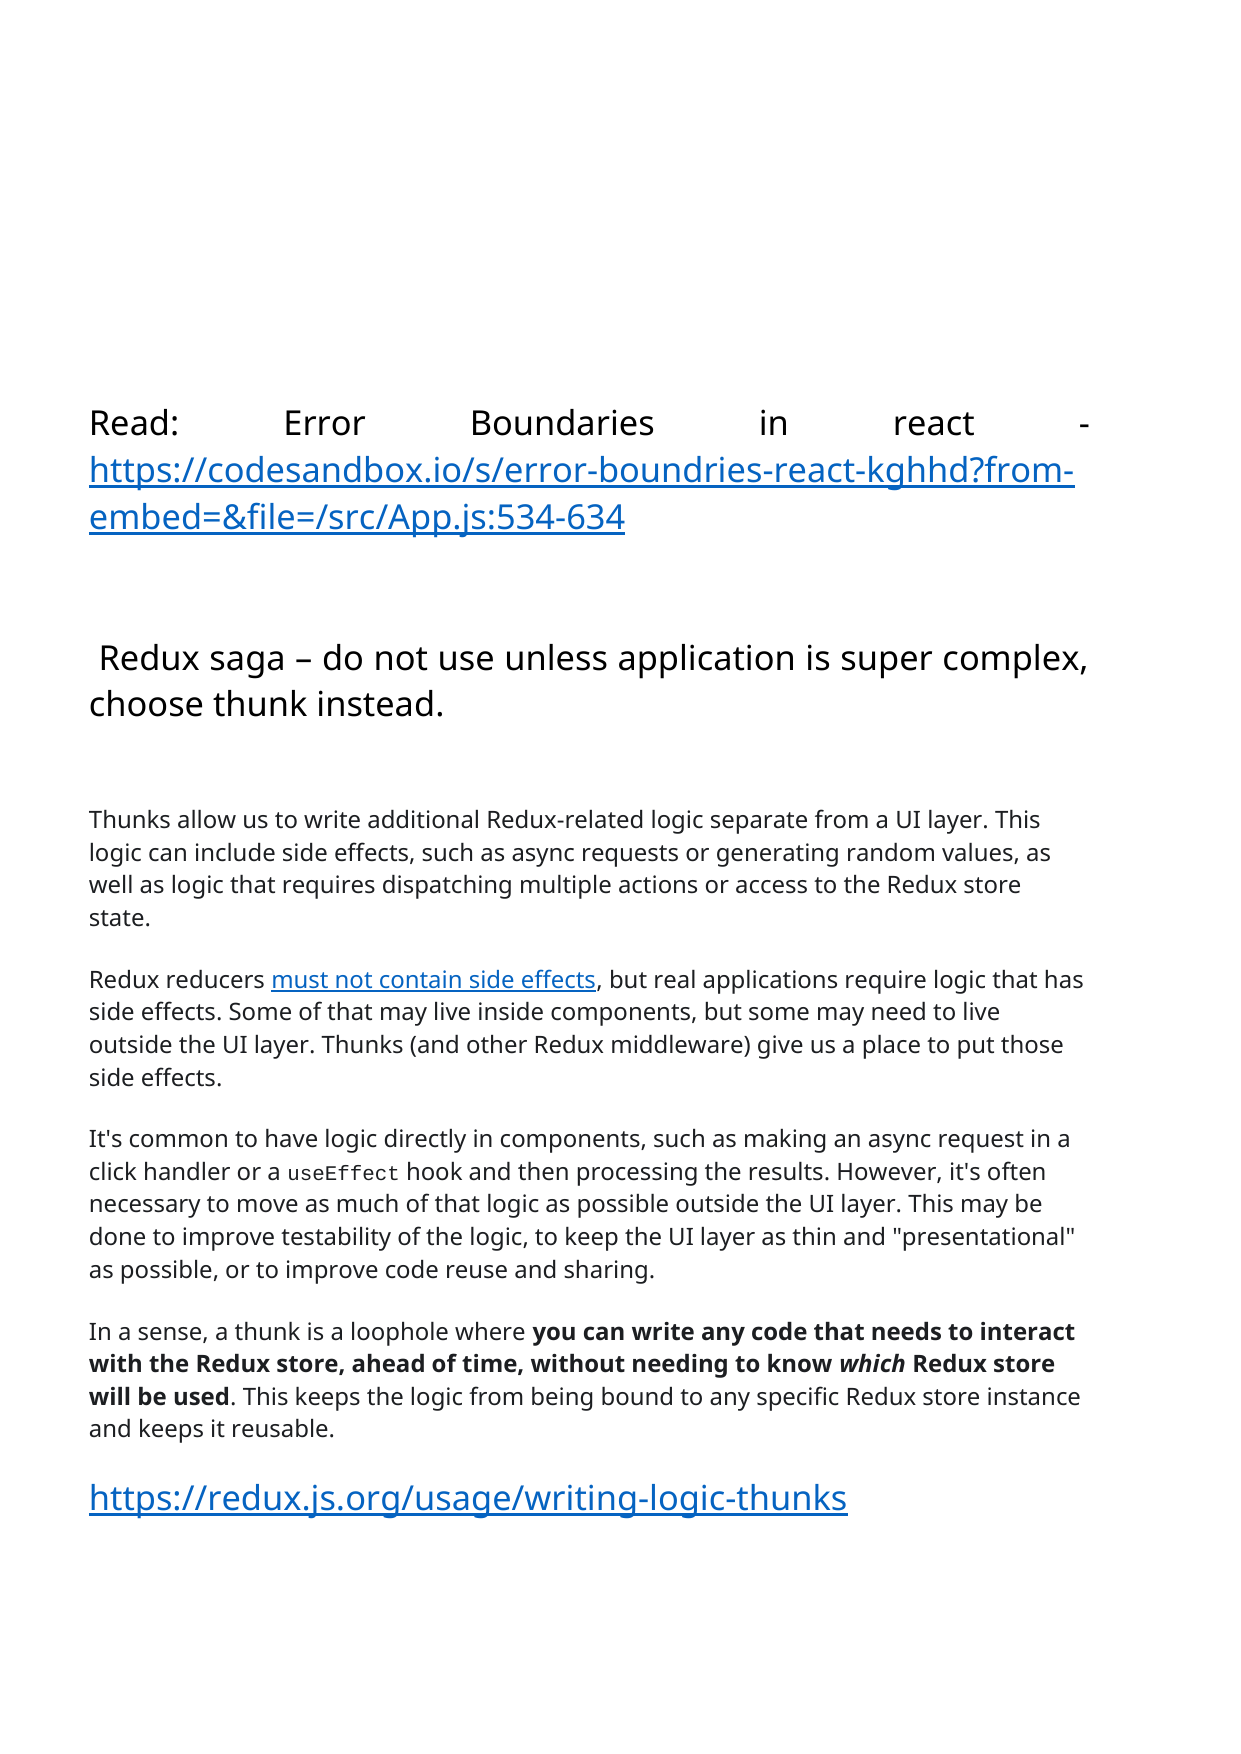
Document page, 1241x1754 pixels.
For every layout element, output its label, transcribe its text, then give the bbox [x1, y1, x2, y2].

text Redux reducers must not contain side effects, but real applications require logic that has side effects. Some of that may live inside components, but some may need to live outside the UI layer. Thunks (and other Redux middleware) give us a place to put those side effects. [89, 962, 1090, 1093]
text Redux saga – do not use unless application is super complex, choose thunk instead. [89, 633, 1090, 727]
text https://redux.js.org/usage/writing-logic-thunks [89, 1474, 1090, 1521]
text Read: Error Boundaries in react - https://codesandbox.io/s/error-boundries-react-kghhd?from-embed=&file=/src/App.js:534-634 [89, 399, 1090, 539]
text It's common to have logic directly in components, such as making an async request in a click handler or a useEffect hook and then processing the results. However, it's often necessary to move as much of that logic as possible outside the UI layer. This may be done to improve testability of the logic, to keep the UI layer as thin and "presentational" as possible, or to improve code reuse and sharing. [89, 1122, 1090, 1285]
text In a sense, a thunk is a loophole where you can write any code that needs to interact with the Redux store, ahead of time, without needing to know which Redux store will be used. This keeps the logic from being bound to any specific Redux store instance and keeps it reusable. [89, 1314, 1090, 1445]
text Thunks allow us to write additional Redux-related logic separate from a UI layer. This logic can include side effects, such as async requests or generating random values, as well as logic that requires dispatching multiple actions or access to the Redux store state. [89, 803, 1090, 933]
